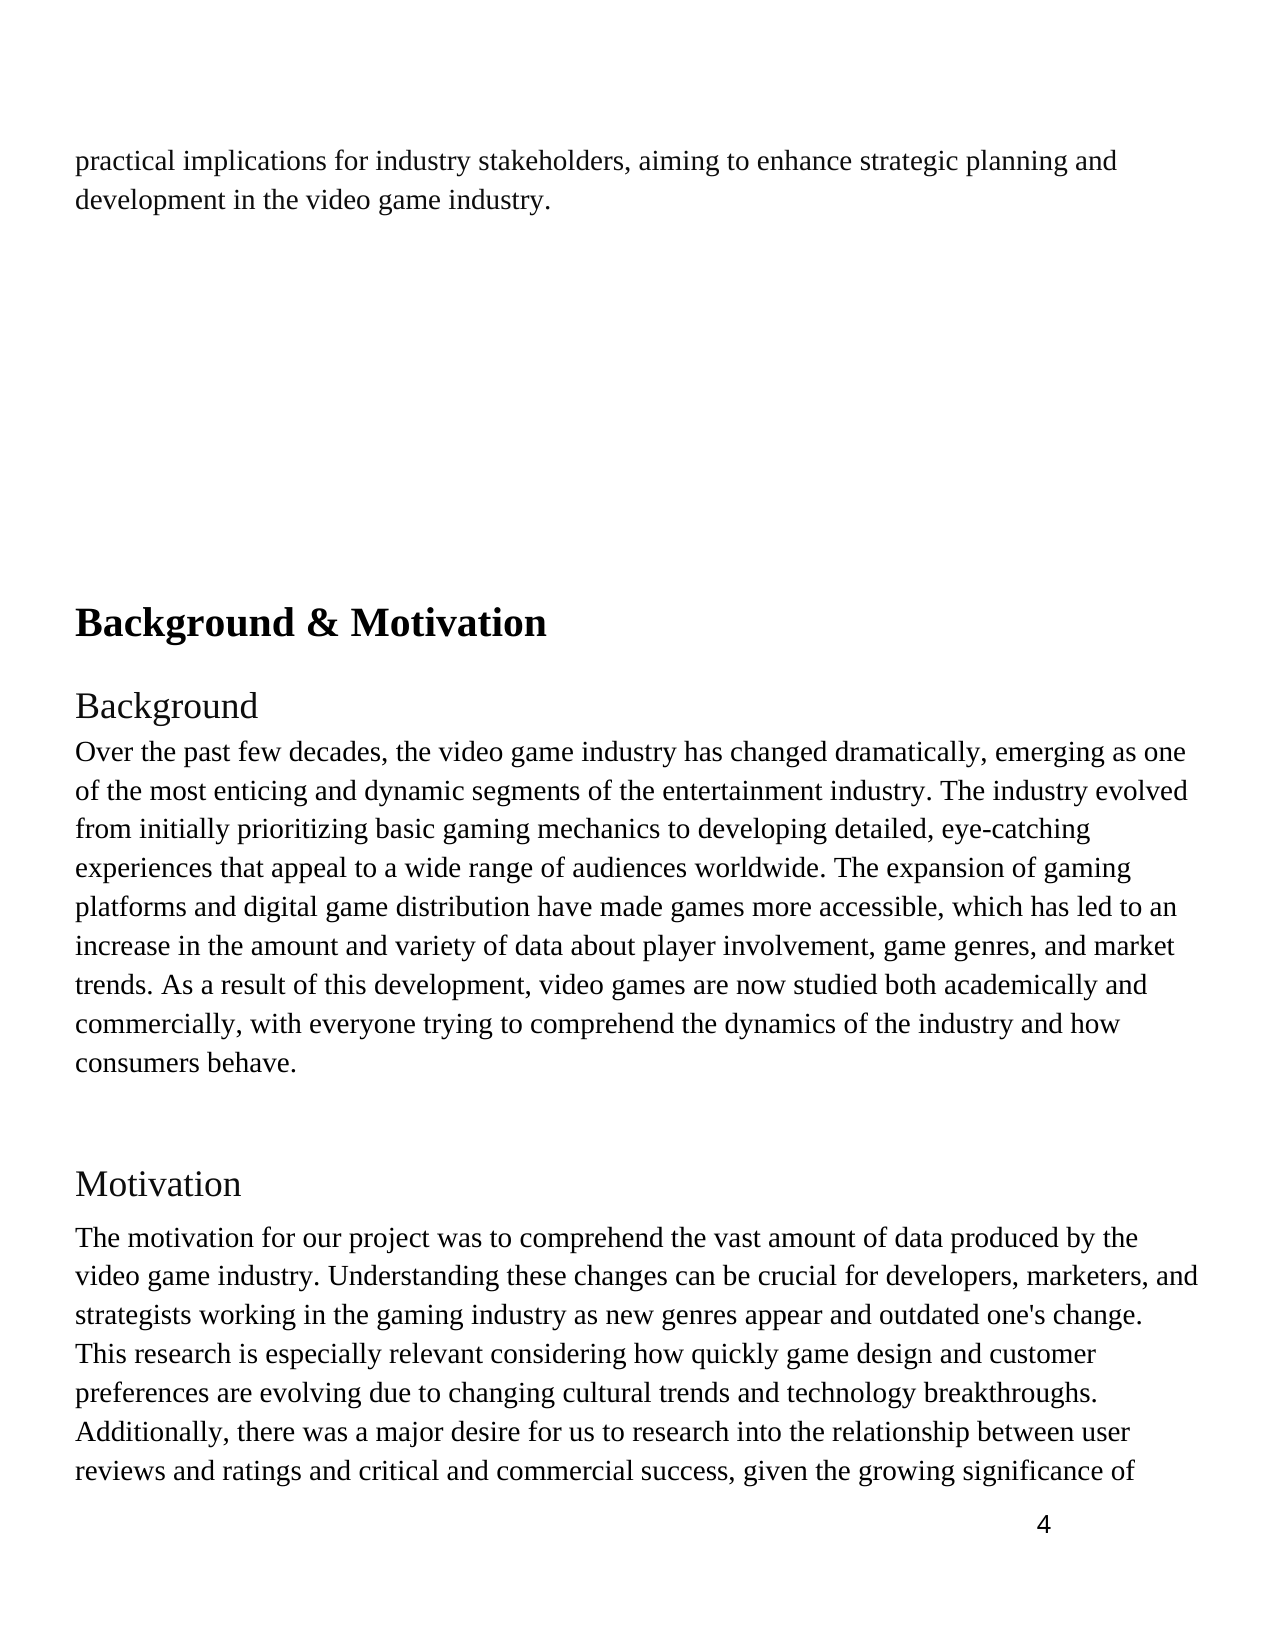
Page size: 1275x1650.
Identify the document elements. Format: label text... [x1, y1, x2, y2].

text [75, 143, 1200, 216]
text Over the past few decades, the video game industry has changed dramatically, emerging as one of the most enticing and dynamic segments of the entertainment industry. The industry evolved from initially prioritizing basic gaming mechanics to developing detailed, eye-catching experiences that appeal to a wide range of audiences worldwide. The expansion of gaming platforms and digital game distribution have made games more accessible, which has led to an increase in the amount and variety of data about player involvement, game genres, and market trends. As a result of this development, video games are now studied both academically and commercially, with everyone trying to comprehend the dynamics of the industry and how consumers behave. [75, 734, 1200, 1078]
text Background & Motivation [75, 597, 1200, 645]
text Background [75, 684, 1200, 727]
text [75, 1220, 1200, 1486]
subtitle Motivation [75, 1161, 1200, 1204]
